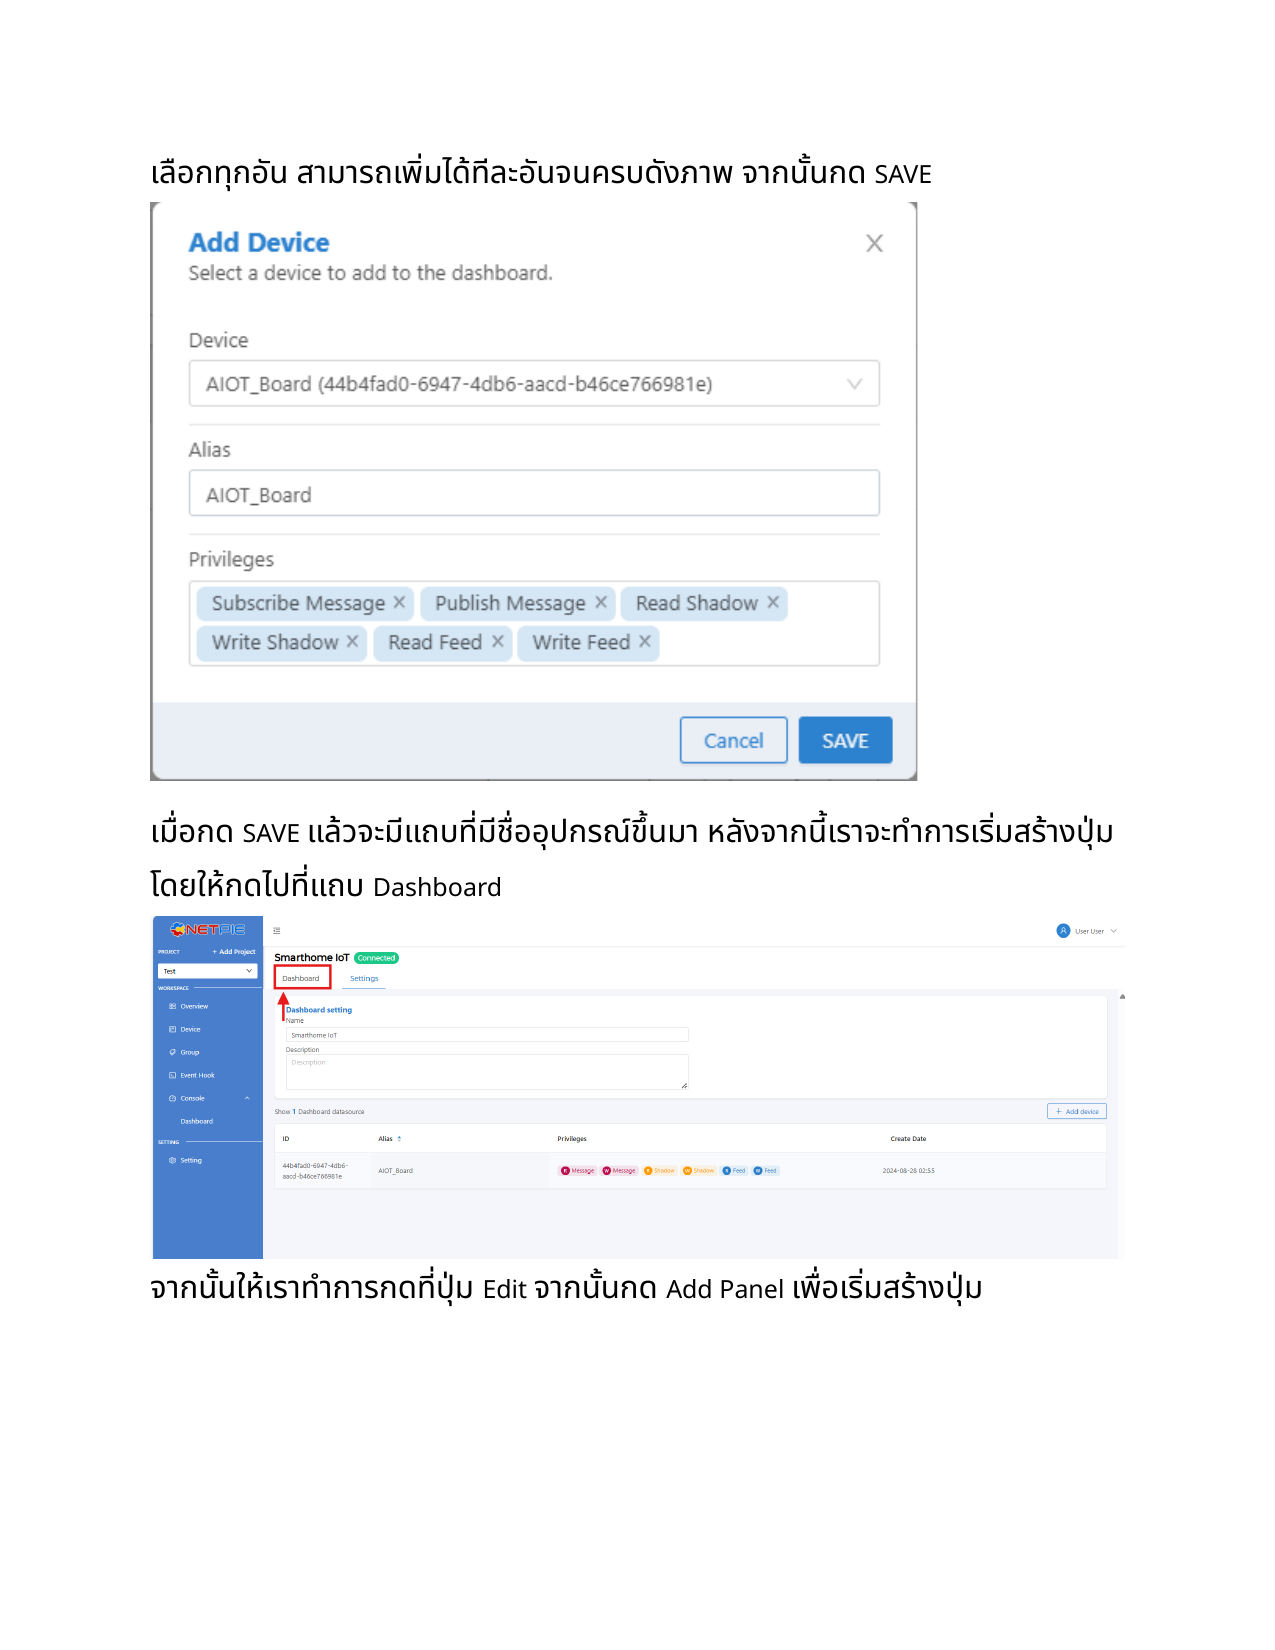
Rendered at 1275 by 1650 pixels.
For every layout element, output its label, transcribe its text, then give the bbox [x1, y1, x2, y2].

picture [150, 202, 918, 781]
text เมื่อกด SAVE แล้วจะมีแถบที่มีชื่ออุปกรณ์ขึ้นมา หลังจากนี้เราจะทำการเริ่มสร้างปุ่มโดยให้กดไปที่แถบ Dashboard จากนั้นให้เราทำการกดที่ปุ่ม Edit จากนั้นกด Add Panel เพื่อเริ่มสร้างปุ่ม [150, 1259, 1125, 1313]
picture [150, 916, 1125, 1259]
text เมื่อกด SAVE แล้วจะมีแถบที่มีชื่ออุปกรณ์ขึ้นมา หลังจากนี้เราจะทำการเริ่มสร้างปุ่มโดยให้กดไปที่แถบ Dashboard จากนั้นให้เราทำการกดที่ปุ่ม Edit จากนั้นกด Add Panel เพื่อเริ่มสร้างปุ่ม [150, 809, 1125, 916]
